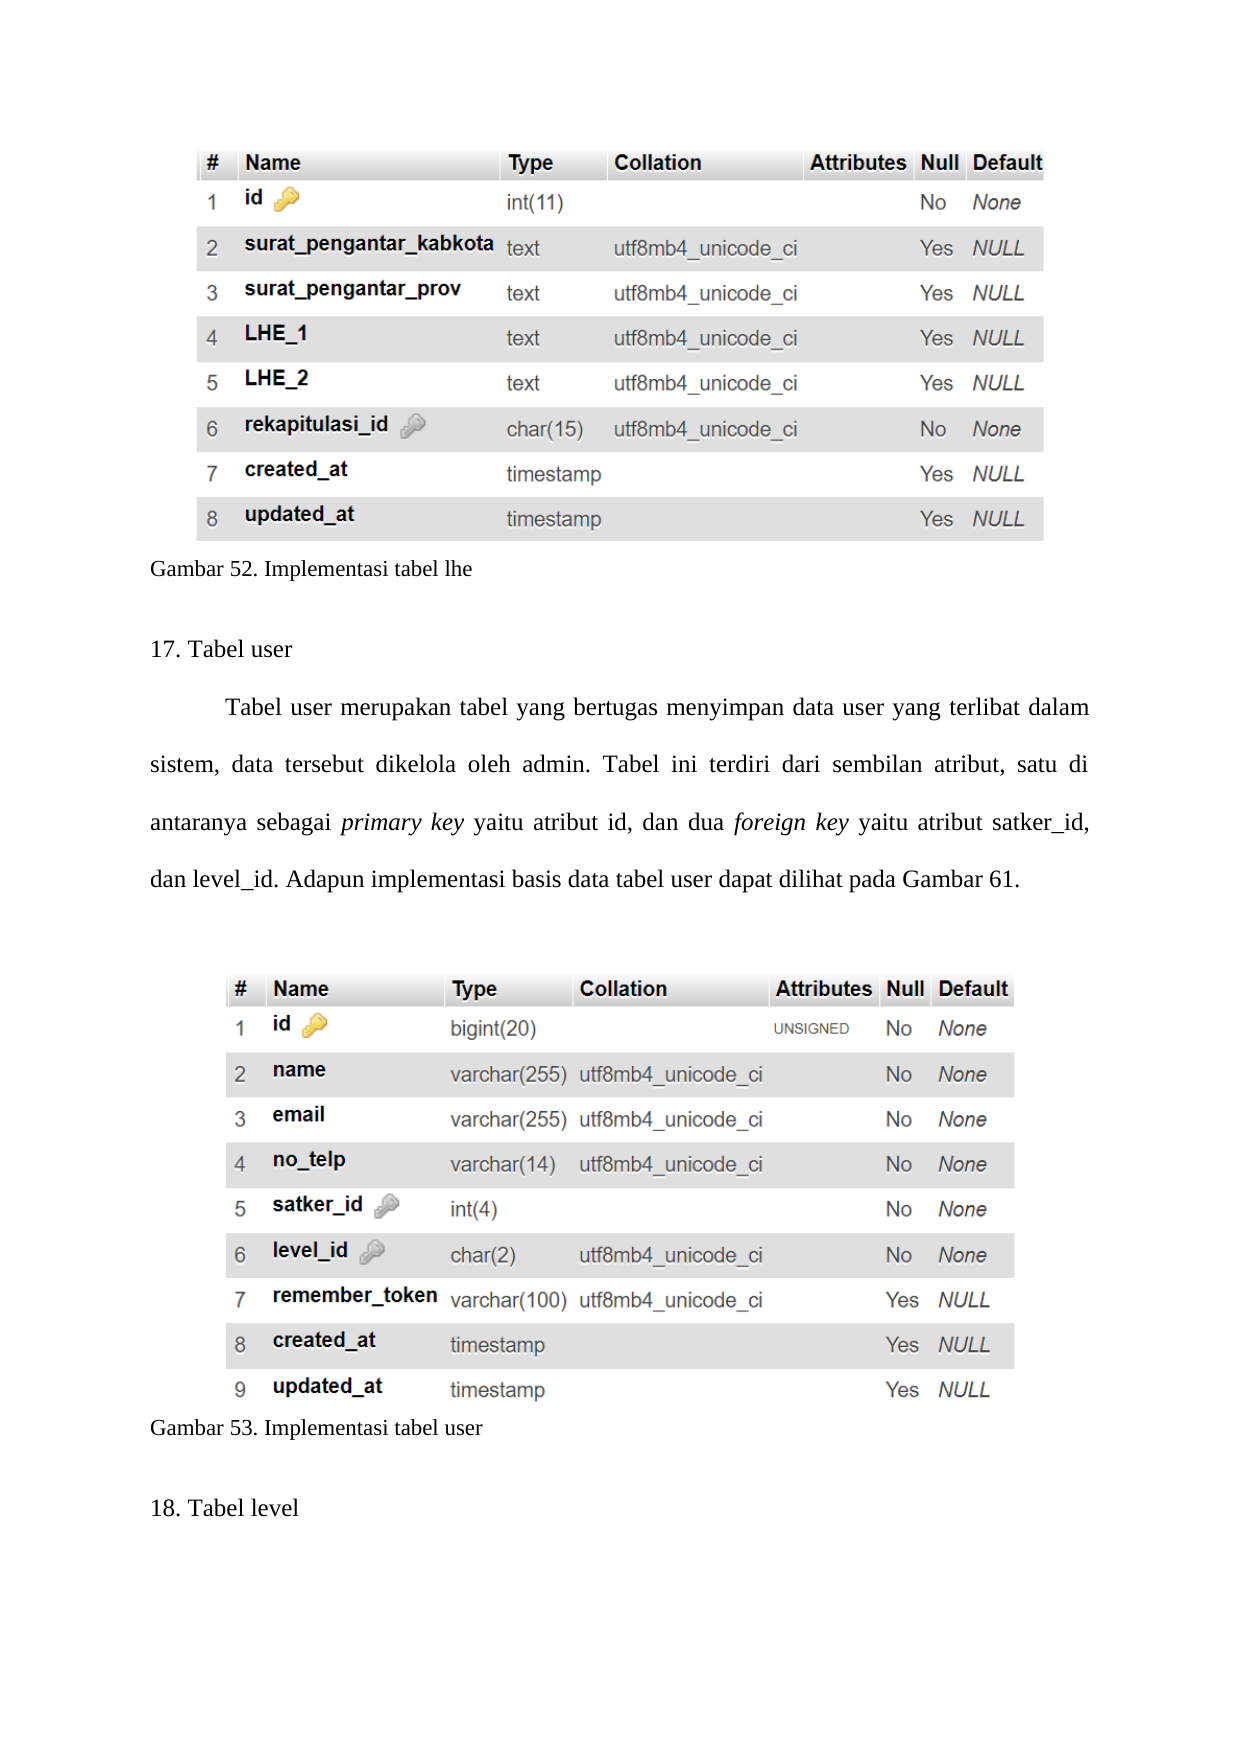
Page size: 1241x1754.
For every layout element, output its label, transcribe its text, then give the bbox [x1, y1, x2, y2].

picture [196, 150, 1044, 541]
list Tabel user [150, 634, 1090, 663]
picture [225, 971, 1015, 1415]
list Tabel level [150, 1493, 1090, 1522]
text Tabel user merupakan tabel yang bertugas menyimpan data user yang terlibat dalam sistem, data tersebut dikelola oleh admin. Tabel ini terdiri dari sembilan atribut, satu di antaranya sebagai primary key yaitu atribut id, dan dua foreign key yaitu atribut satker_id, dan level_id. Adapun implementasi basis data tabel user dapat dilihat pada Gambar 61. [150, 692, 1090, 893]
